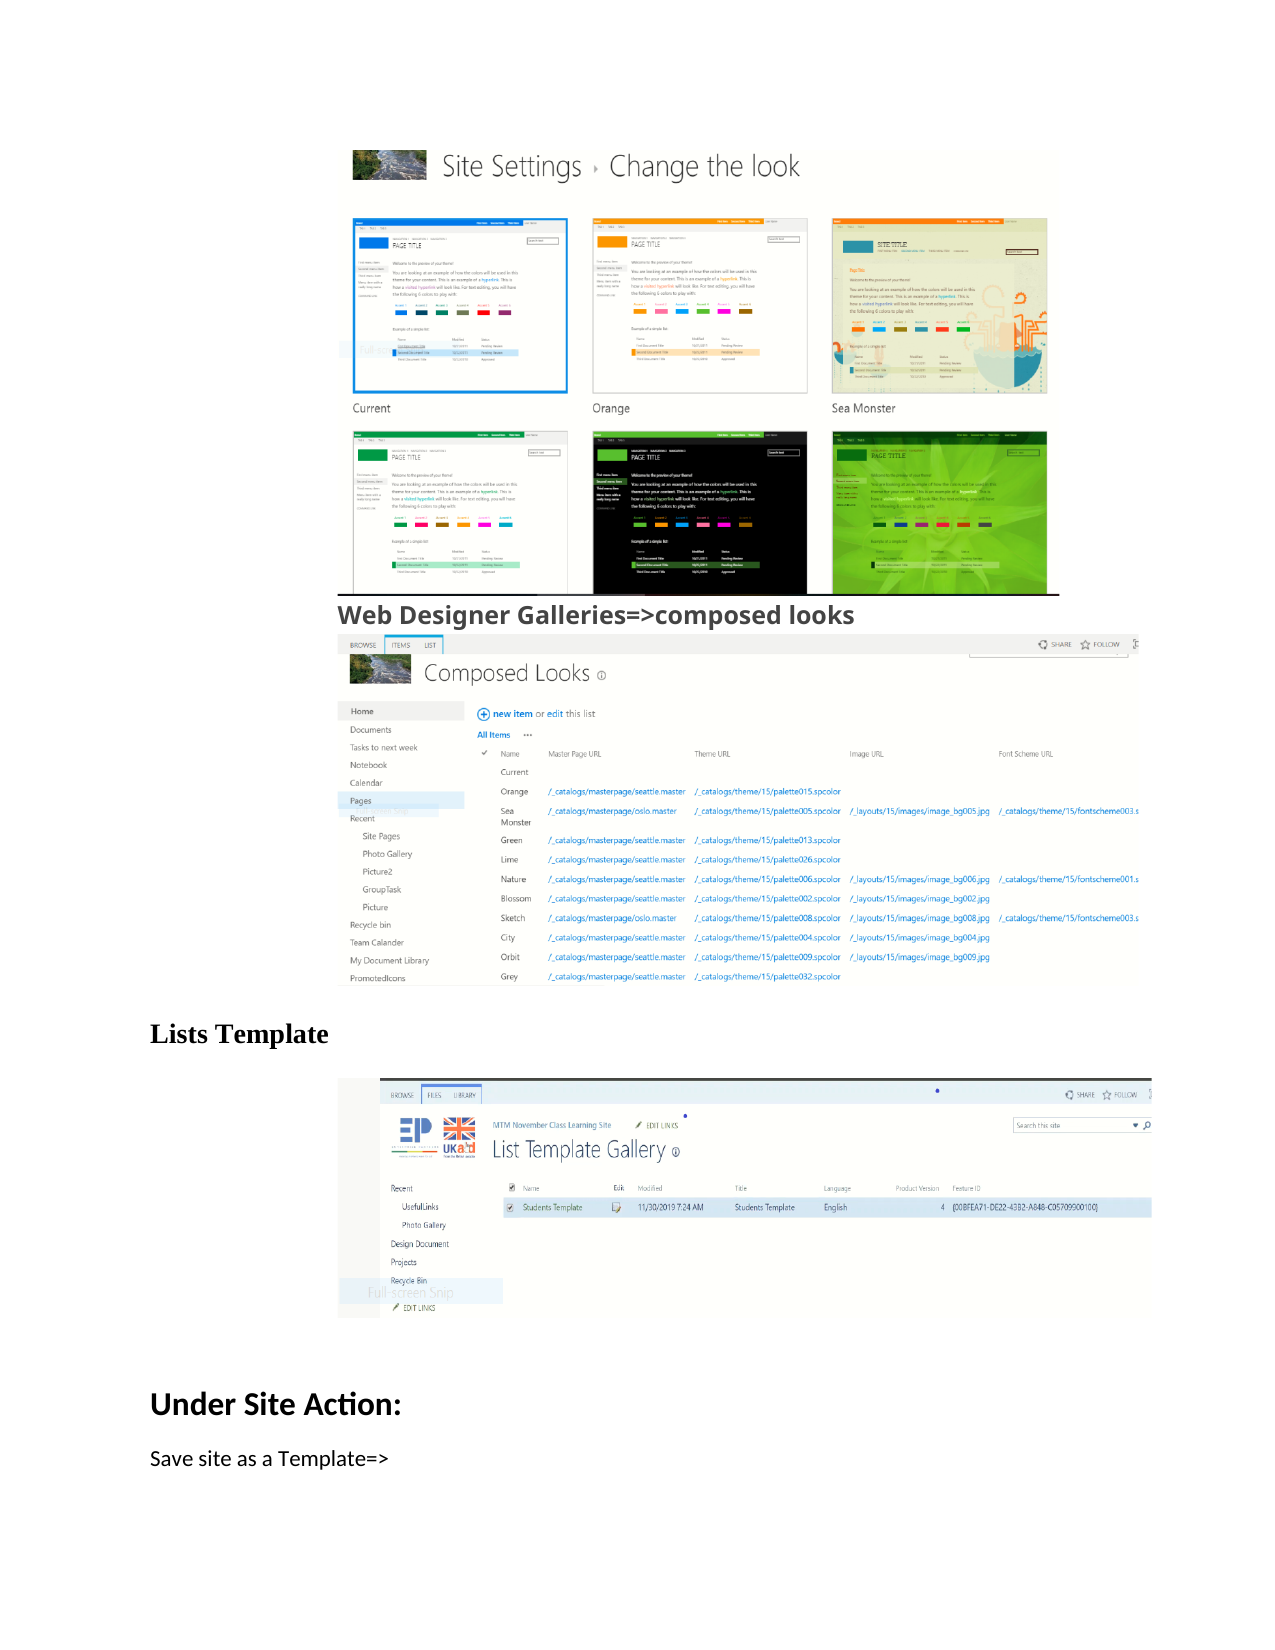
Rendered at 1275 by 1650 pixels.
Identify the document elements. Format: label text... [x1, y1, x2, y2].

picture [337, 1078, 1152, 1318]
text Under Site Action: [150, 1383, 1125, 1424]
list Web Designer Galleries=>composed looks [337, 598, 1125, 632]
text Save site as a Template=> [150, 1444, 1125, 1472]
subtitle Lists Template [150, 1017, 1125, 1049]
picture [337, 634, 1139, 986]
picture [337, 150, 1060, 596]
